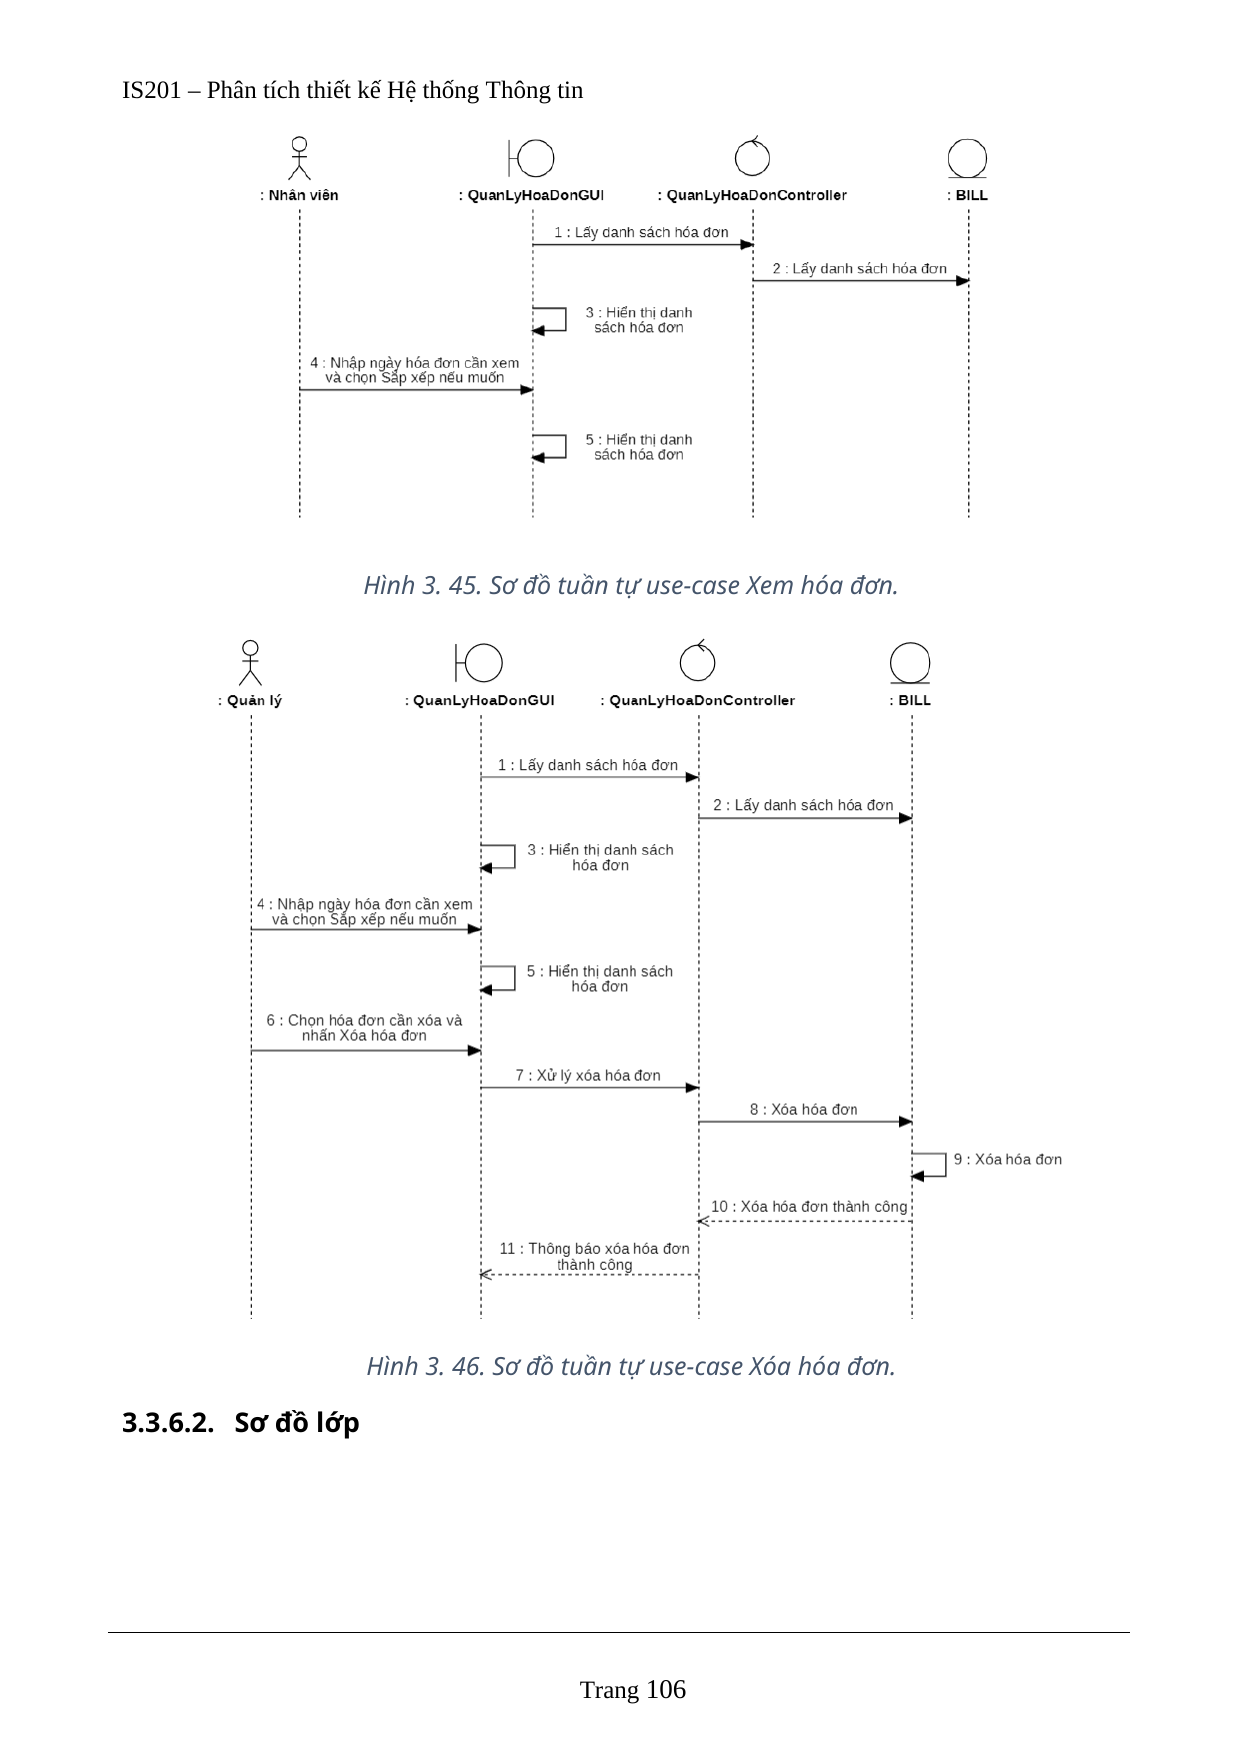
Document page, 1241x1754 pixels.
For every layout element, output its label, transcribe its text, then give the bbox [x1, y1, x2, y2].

picture [189, 622, 1077, 1319]
text Hình 3. 45. Sơ đồ tuần tự use-case Xem hóa đơn. [122, 568, 1144, 602]
list Sơ đồ lớp [122, 1404, 1144, 1441]
text Hình 3. 46. Sơ đồ tuần tự use-case Xóa hóa đơn. [122, 1349, 1144, 1383]
picture [237, 121, 1029, 538]
